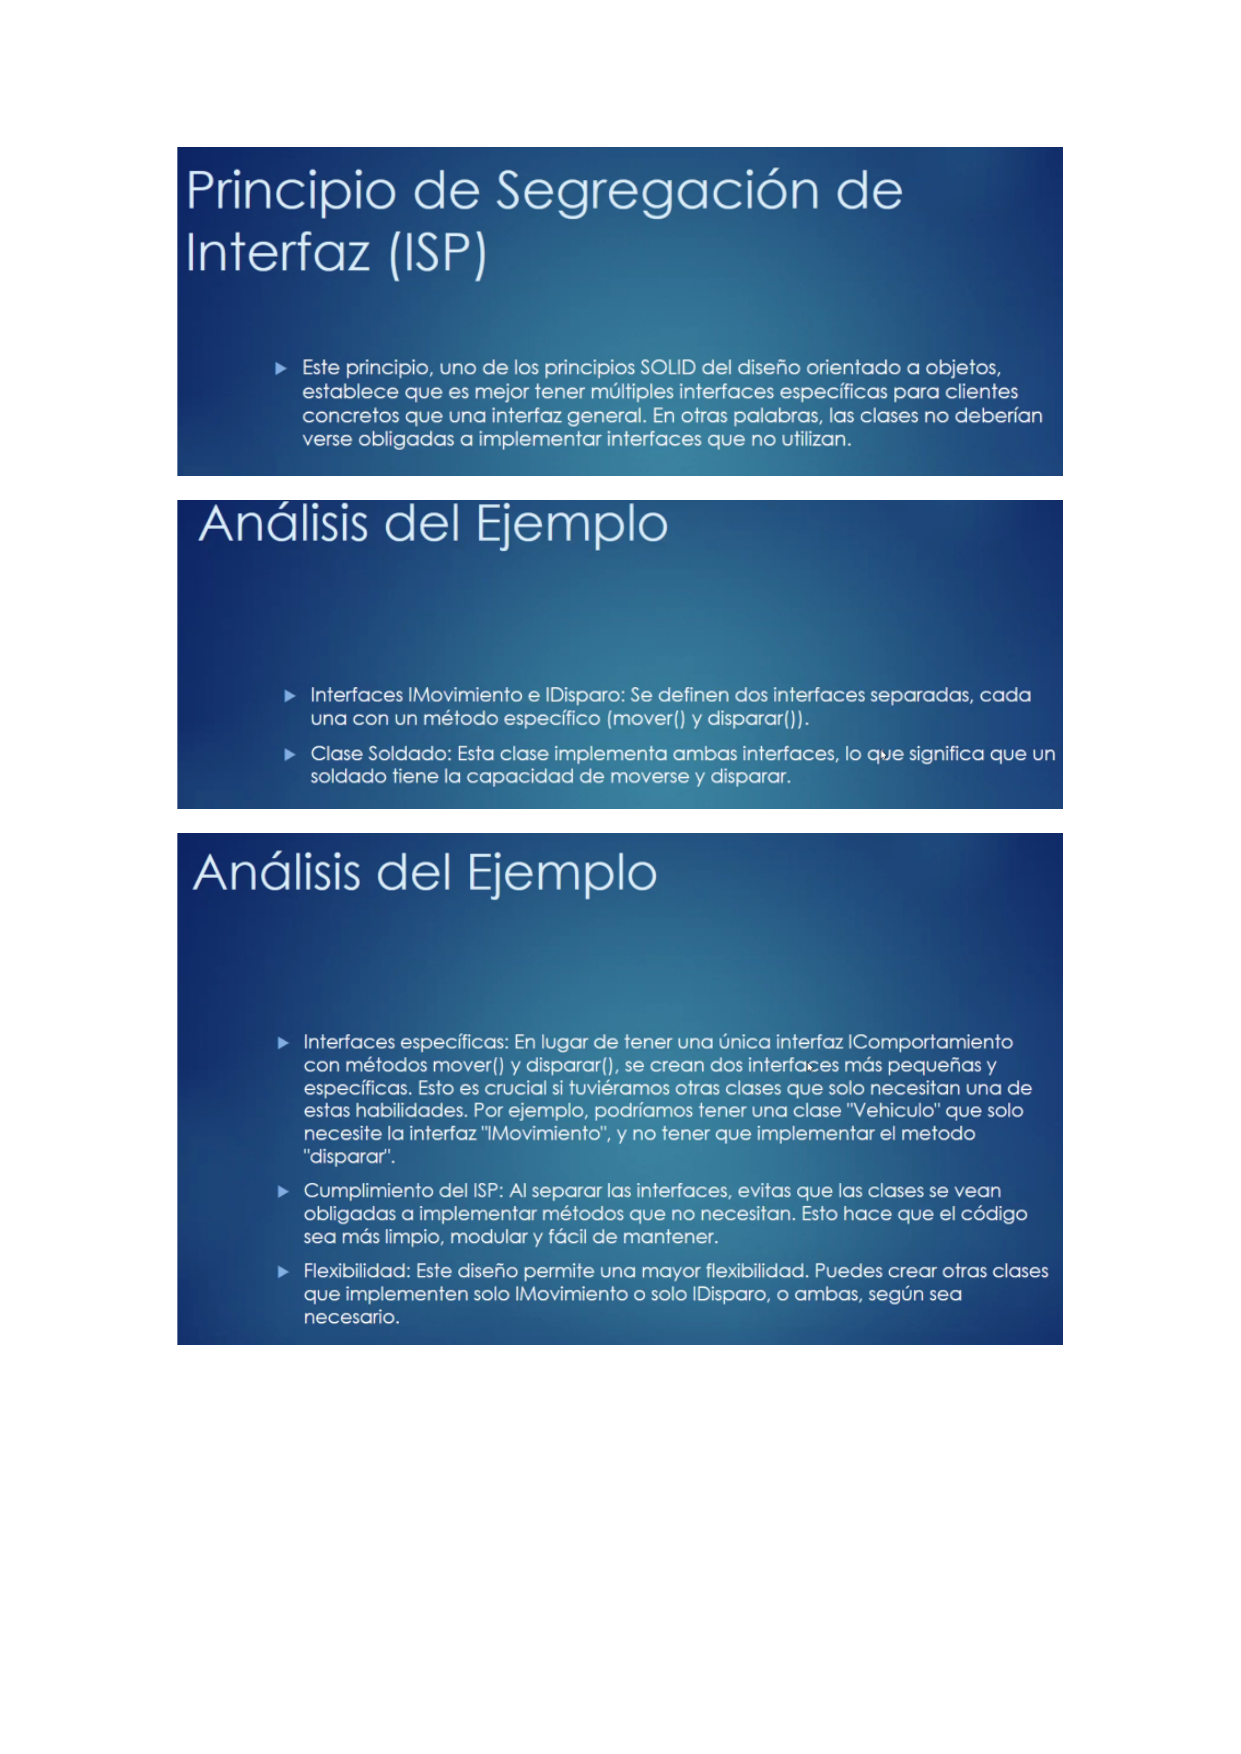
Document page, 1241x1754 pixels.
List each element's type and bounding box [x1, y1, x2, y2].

picture [177, 833, 1063, 1345]
picture [177, 500, 1063, 809]
picture [177, 147, 1063, 476]
